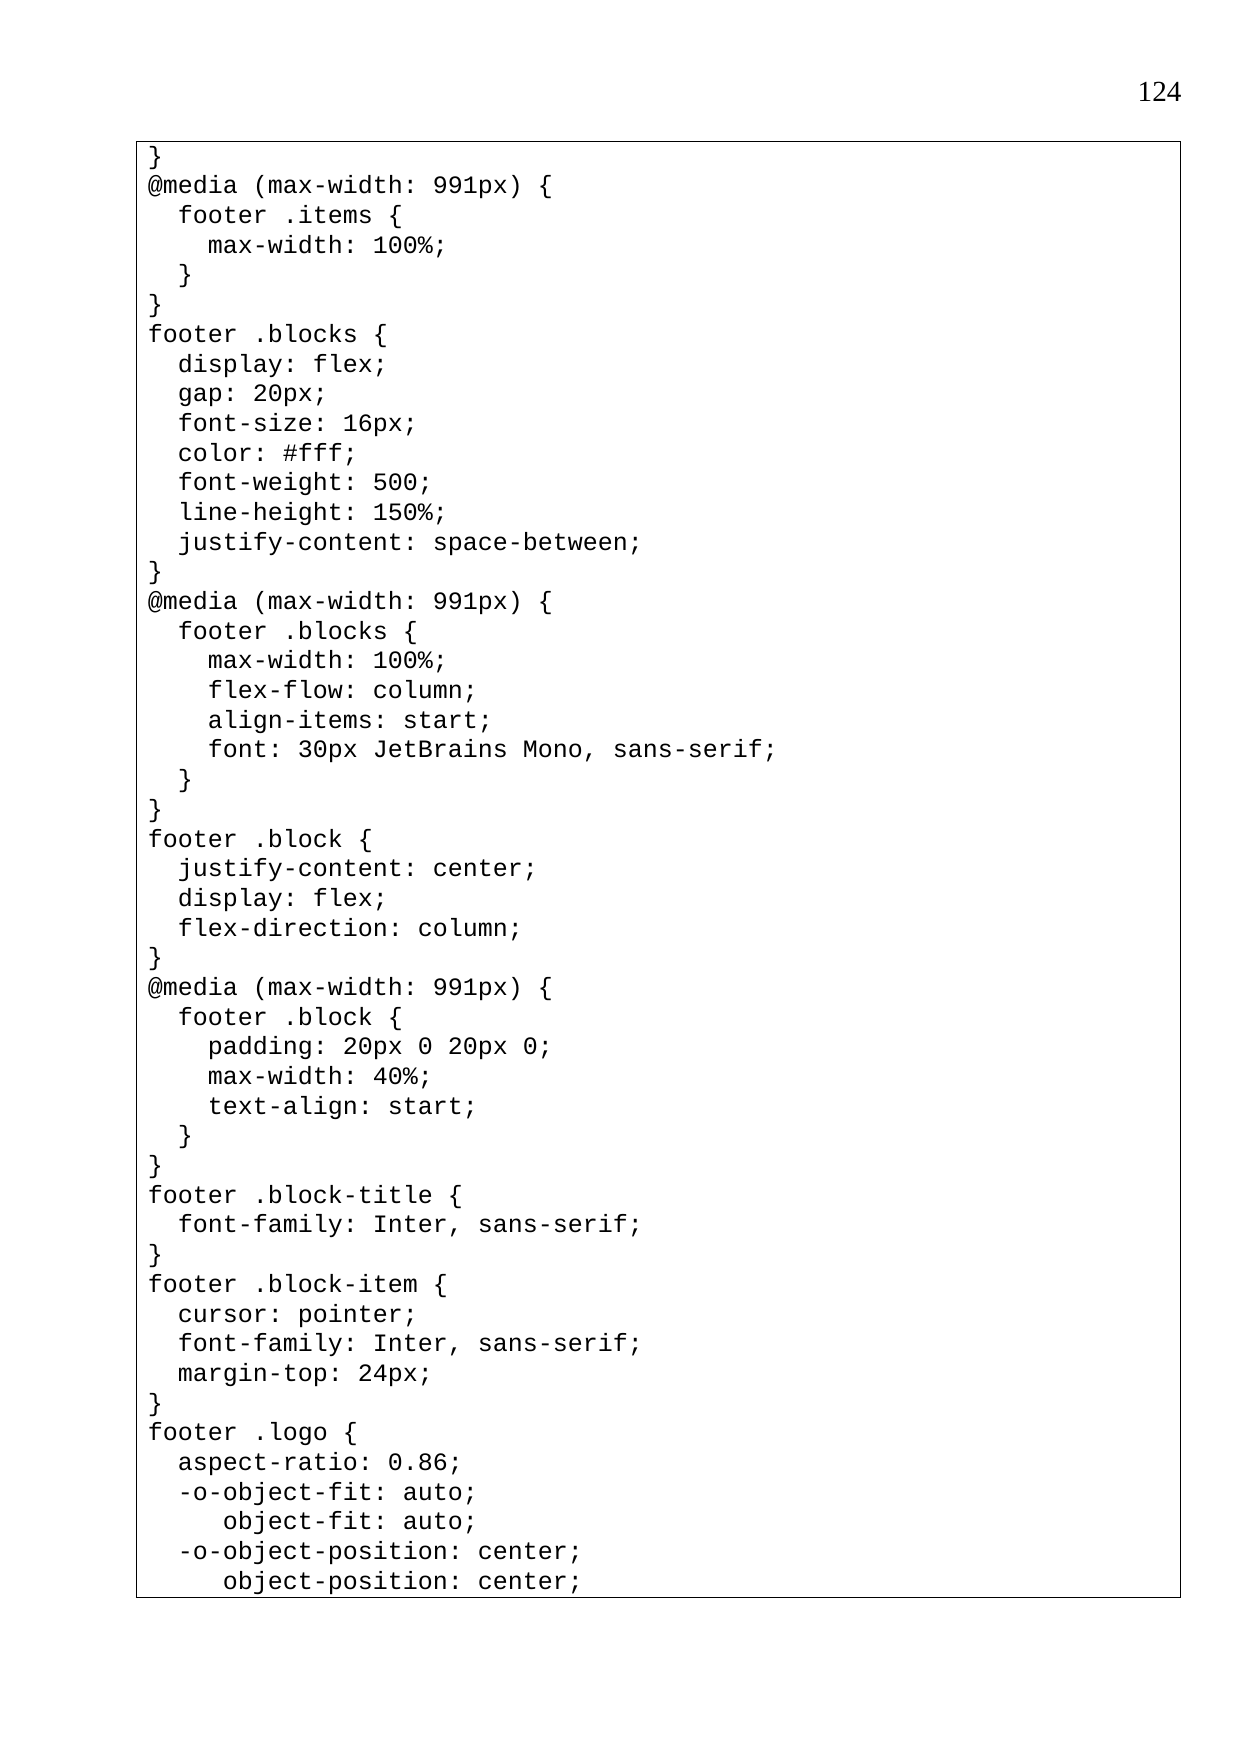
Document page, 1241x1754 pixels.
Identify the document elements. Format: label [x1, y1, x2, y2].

table_header [137, 142, 1180, 1597]
